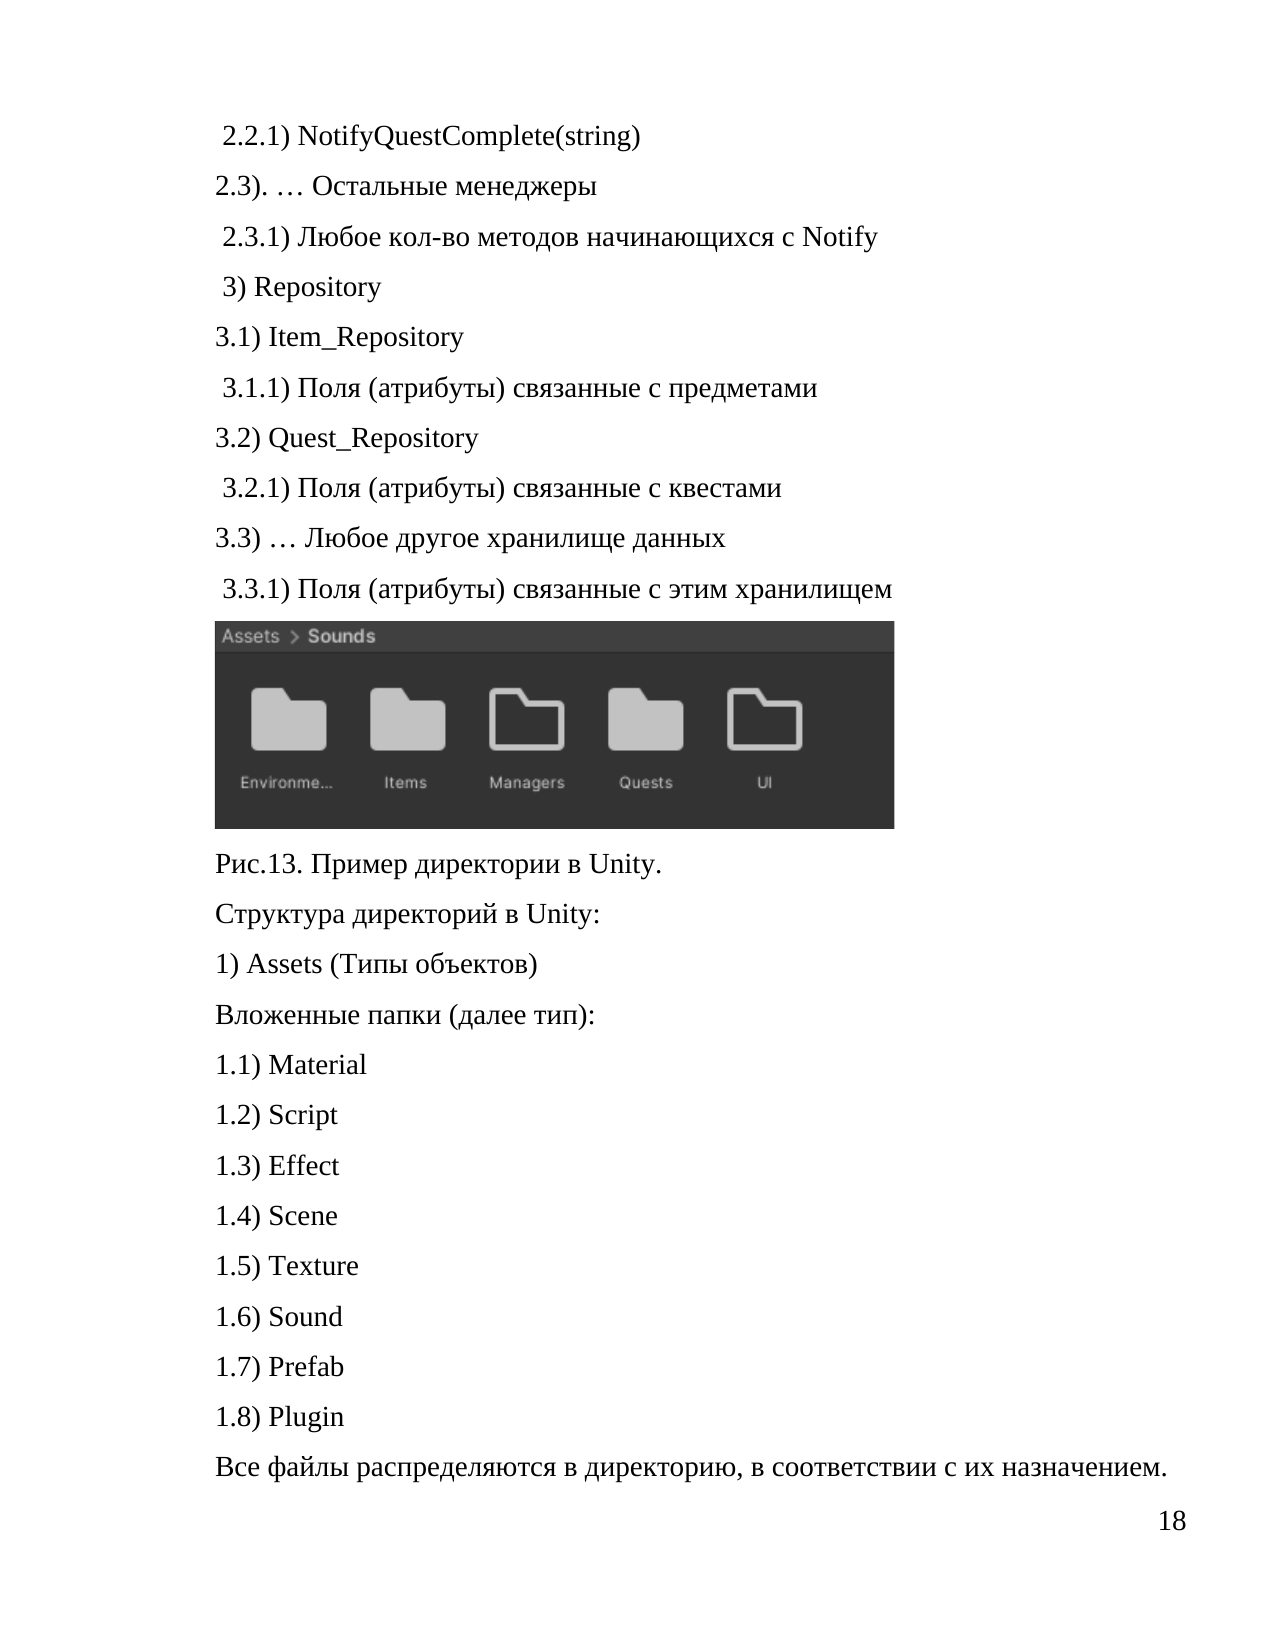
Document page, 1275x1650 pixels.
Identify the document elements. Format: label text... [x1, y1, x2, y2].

picture [214, 621, 895, 829]
text 3.2) Quest_Repository [215, 420, 1186, 453]
text Вложенные папки (далее тип): [215, 997, 1186, 1030]
text 3.1.1) Поля (атрибуты) связанные с предметами [215, 370, 1186, 403]
text 3.1) Item_Repository [215, 319, 1186, 353]
text 1.6) Sound [215, 1299, 1186, 1332]
text Структура директорий в Unity: [215, 896, 1186, 930]
text Рис.13. Пример директории в Unity. [215, 846, 1186, 879]
text 1.7) Prefab [215, 1349, 1186, 1382]
text 1.5) Texture [215, 1248, 1186, 1282]
text Все файлы распределяются в директорию, в соответствии с их назначением. [215, 1449, 1186, 1483]
text 2.3). … Остальные менеджеры [215, 168, 1186, 202]
text 3) Repository [215, 269, 1186, 303]
text 2.3.1) Любое кол-во методов начинающихся с Notify [215, 219, 1186, 252]
text 1.2) Script [215, 1097, 1186, 1131]
text 1.3) Effect [215, 1148, 1186, 1181]
text 1) Assets (Типы объектов) [215, 946, 1186, 980]
text 3.3) … Любое другое хранилище данных [215, 521, 1186, 554]
text 2.2.1) NotifyQuestComplete(string) [215, 118, 1186, 152]
text 1.1) Material [215, 1047, 1186, 1081]
text 3.2.1) Поля (атрибуты) связанные с квестами [215, 470, 1186, 504]
text 3.3.1) Поля (атрибуты) связанные с этим хранилищем [215, 571, 1186, 604]
text 1.4) Scene [215, 1198, 1186, 1232]
text 1.8) Plugin [215, 1399, 1186, 1433]
